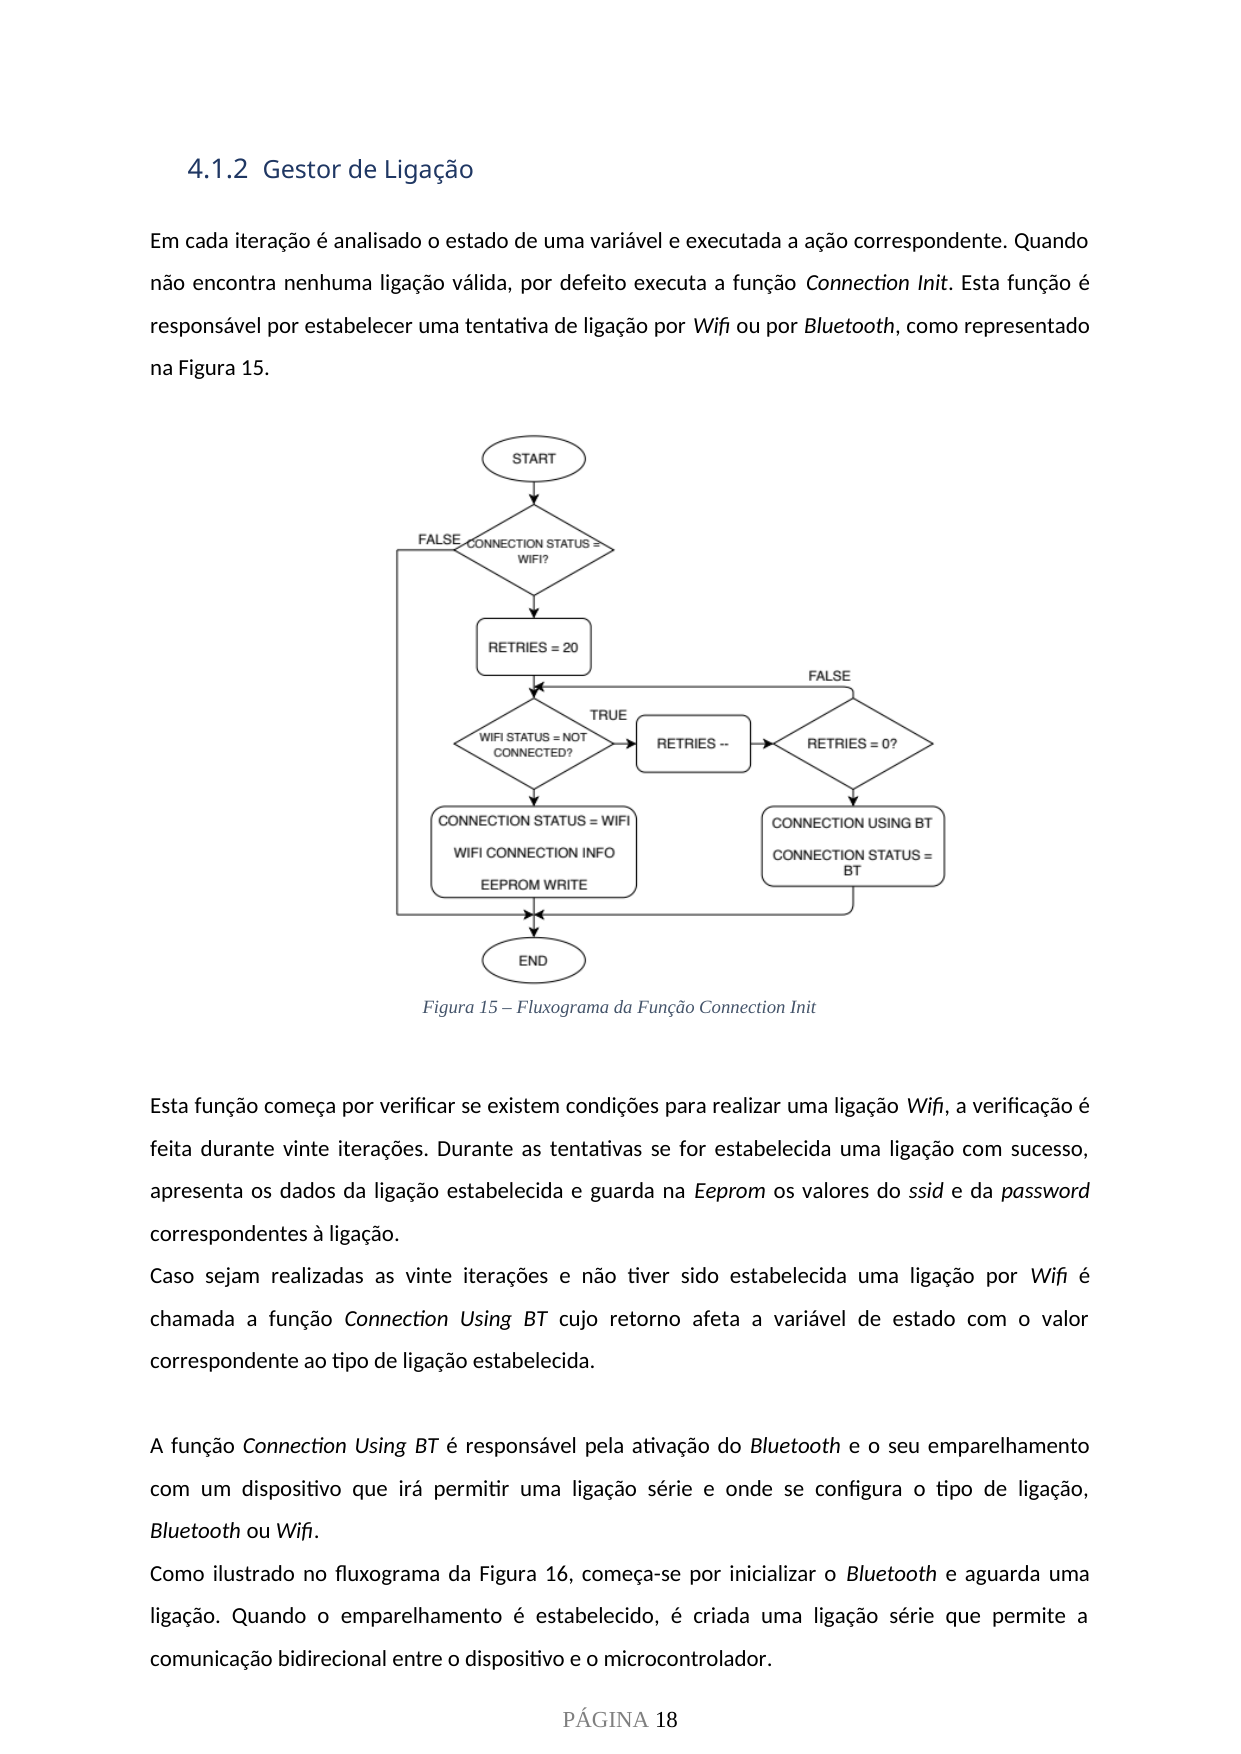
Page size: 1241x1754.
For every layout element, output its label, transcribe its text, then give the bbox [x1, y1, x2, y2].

text Como ilustrado no fluxograma da Figura 16, começa-se por inicializar o Bluetooth e aguarda uma ligação. Quando o emparelhamento é estabelecido, é criada uma ligação série que permite a comunicação bidirecional entre o dispositivo e o microcontrolador. [150, 1559, 1090, 1672]
text Caso sejam realizadas as vinte iterações e não tiver sido estabelecida uma ligação por Wifi é chamada a função Connection Using BT cujo retorno afeta a variável de estado com o valor correspondente ao tipo de ligação estabelecida. [150, 1261, 1090, 1374]
text Em cada iteração é analisado o estado de uma variável e executada a ação correspondente. Quando não encontra nenhuma ligação válida, por defeito executa a função Connection Init. Esta função é responsável por estabelecer uma tentativa de ligação por Wifi ou por Bluetooth, como representado na Figura 15. [150, 226, 1090, 382]
subtitle Gestor de Ligação [187, 149, 1090, 186]
text Esta função começa por verificar se existem condições para realizar uma ligação Wifi, a verificação é feita durante vinte iterações. Durante as tentativas se for estabelecida uma ligação com sucesso, apresenta os dados da ligação estabelecida e guarda na Eeprom os valores do ssid e da password correspondentes à ligação. [150, 1091, 1090, 1247]
text Figura 15 – Fluxograma da Função Connection Init [150, 996, 1090, 1018]
text A função Connection Using BT é responsável pela ativação do Bluetooth e o seu emparelhamento com um dispositivo que irá permitir uma ligação série e onde se configura o tipo de ligação, Bluetooth ou Wifi. [150, 1431, 1090, 1544]
